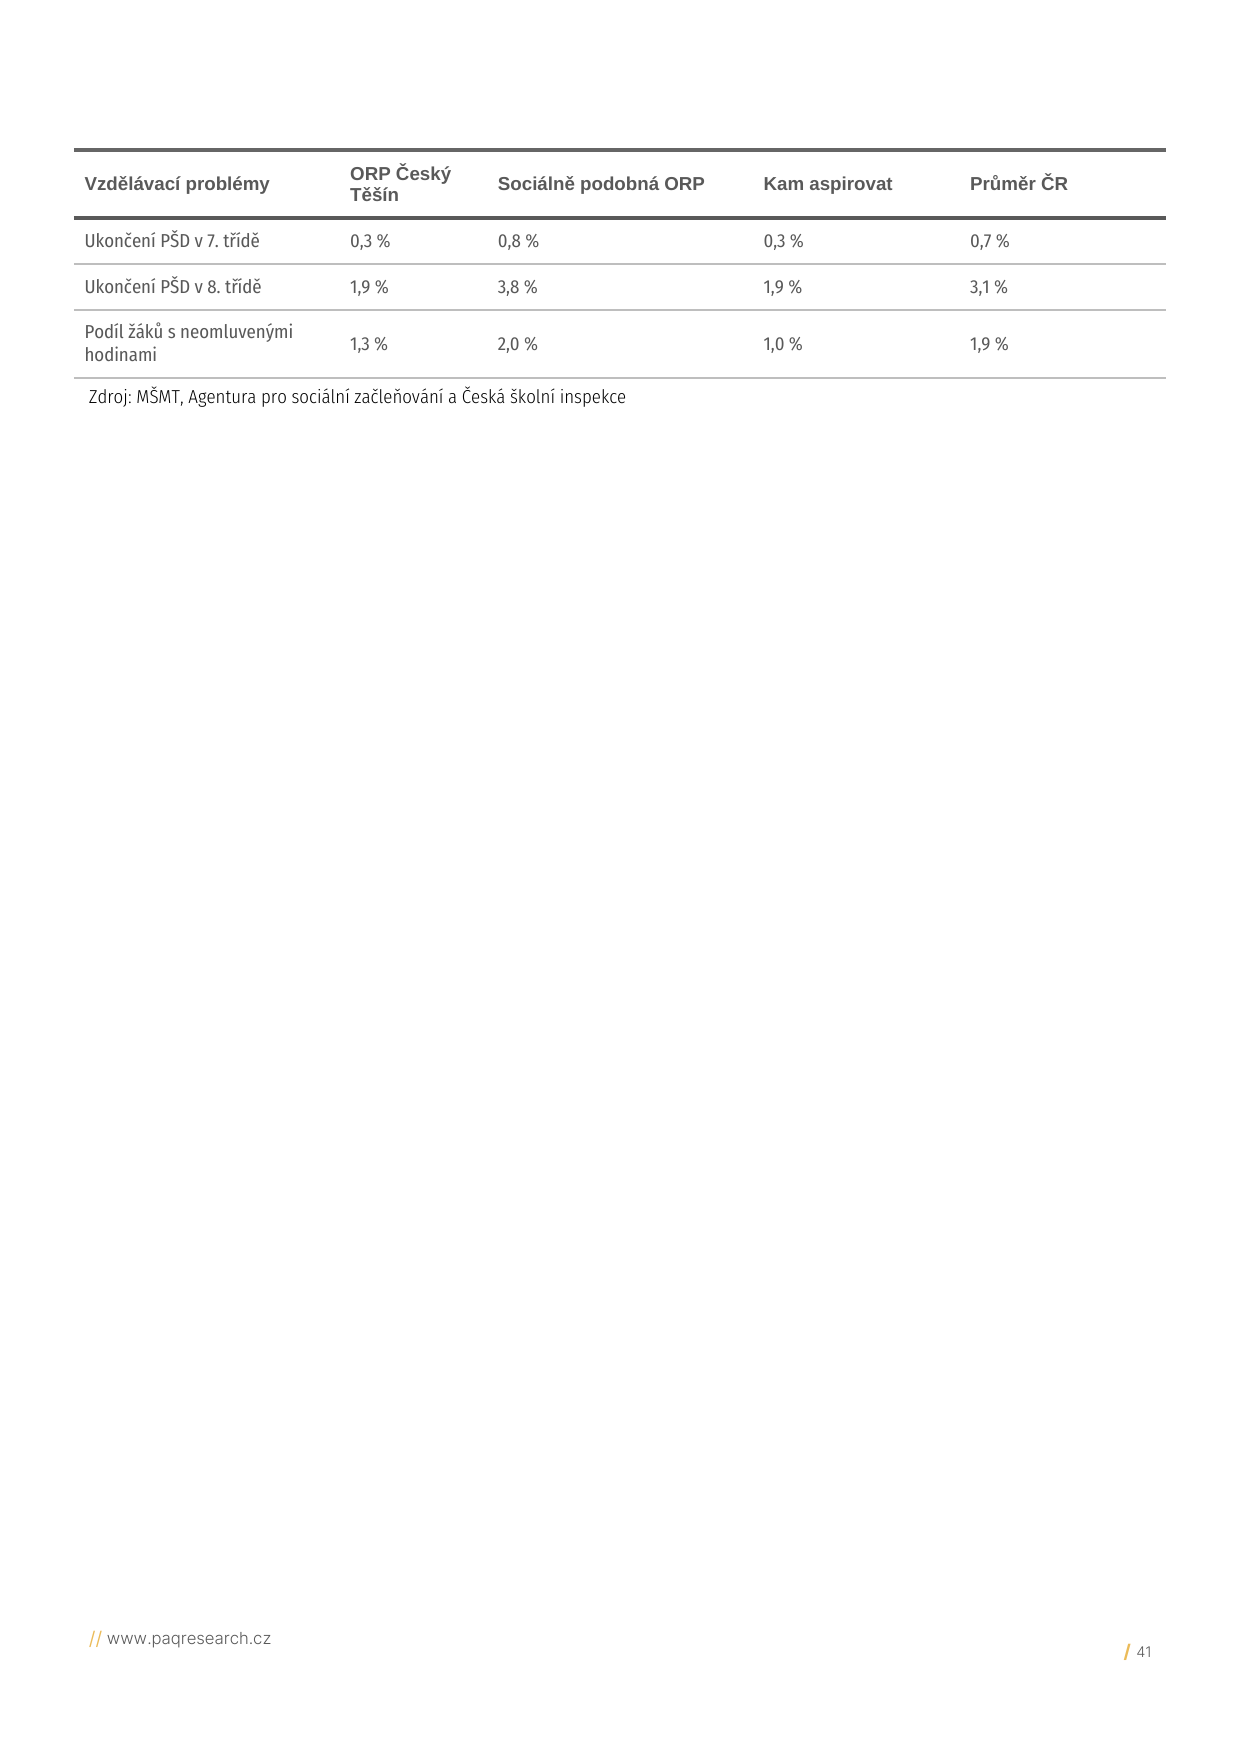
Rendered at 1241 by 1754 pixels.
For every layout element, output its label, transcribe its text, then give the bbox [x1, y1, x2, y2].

table_header ORP Český Těšín [340, 152, 487, 216]
table_header Průměr ČR [960, 152, 1166, 216]
table_cell 0,7 % [960, 220, 1166, 263]
table_header Sociálně podobná ORP [487, 152, 753, 216]
table_cell 1,0 % [753, 311, 959, 377]
table_cell 1,9 % [340, 265, 487, 309]
table_cell 1,9 % [753, 265, 959, 309]
table_cell 0,8 % [487, 220, 753, 263]
table_cell 3,1 % [960, 265, 1166, 309]
table_cell Ukončení PŠD v 7. třídě [74, 220, 339, 263]
table_cell 2,0 % [487, 311, 753, 377]
table_cell 3,8 % [487, 265, 753, 309]
table_cell 1,3 % [340, 311, 487, 377]
table_header Kam aspirovat [753, 152, 959, 216]
table_cell 1,9 % [960, 311, 1166, 377]
table_cell Ukončení PŠD v 8. třídě [74, 265, 339, 309]
table_cell 0,3 % [340, 220, 487, 263]
table_cell Podíl žáků s neomluvenými hodinami [74, 311, 339, 377]
table_cell 0,3 % [753, 220, 959, 263]
table_header Vzdělávací problémy [74, 152, 339, 216]
text Zdroj: MŠMT, Agentura pro sociální začleňování a Česká školní inspekce [89, 379, 1152, 409]
